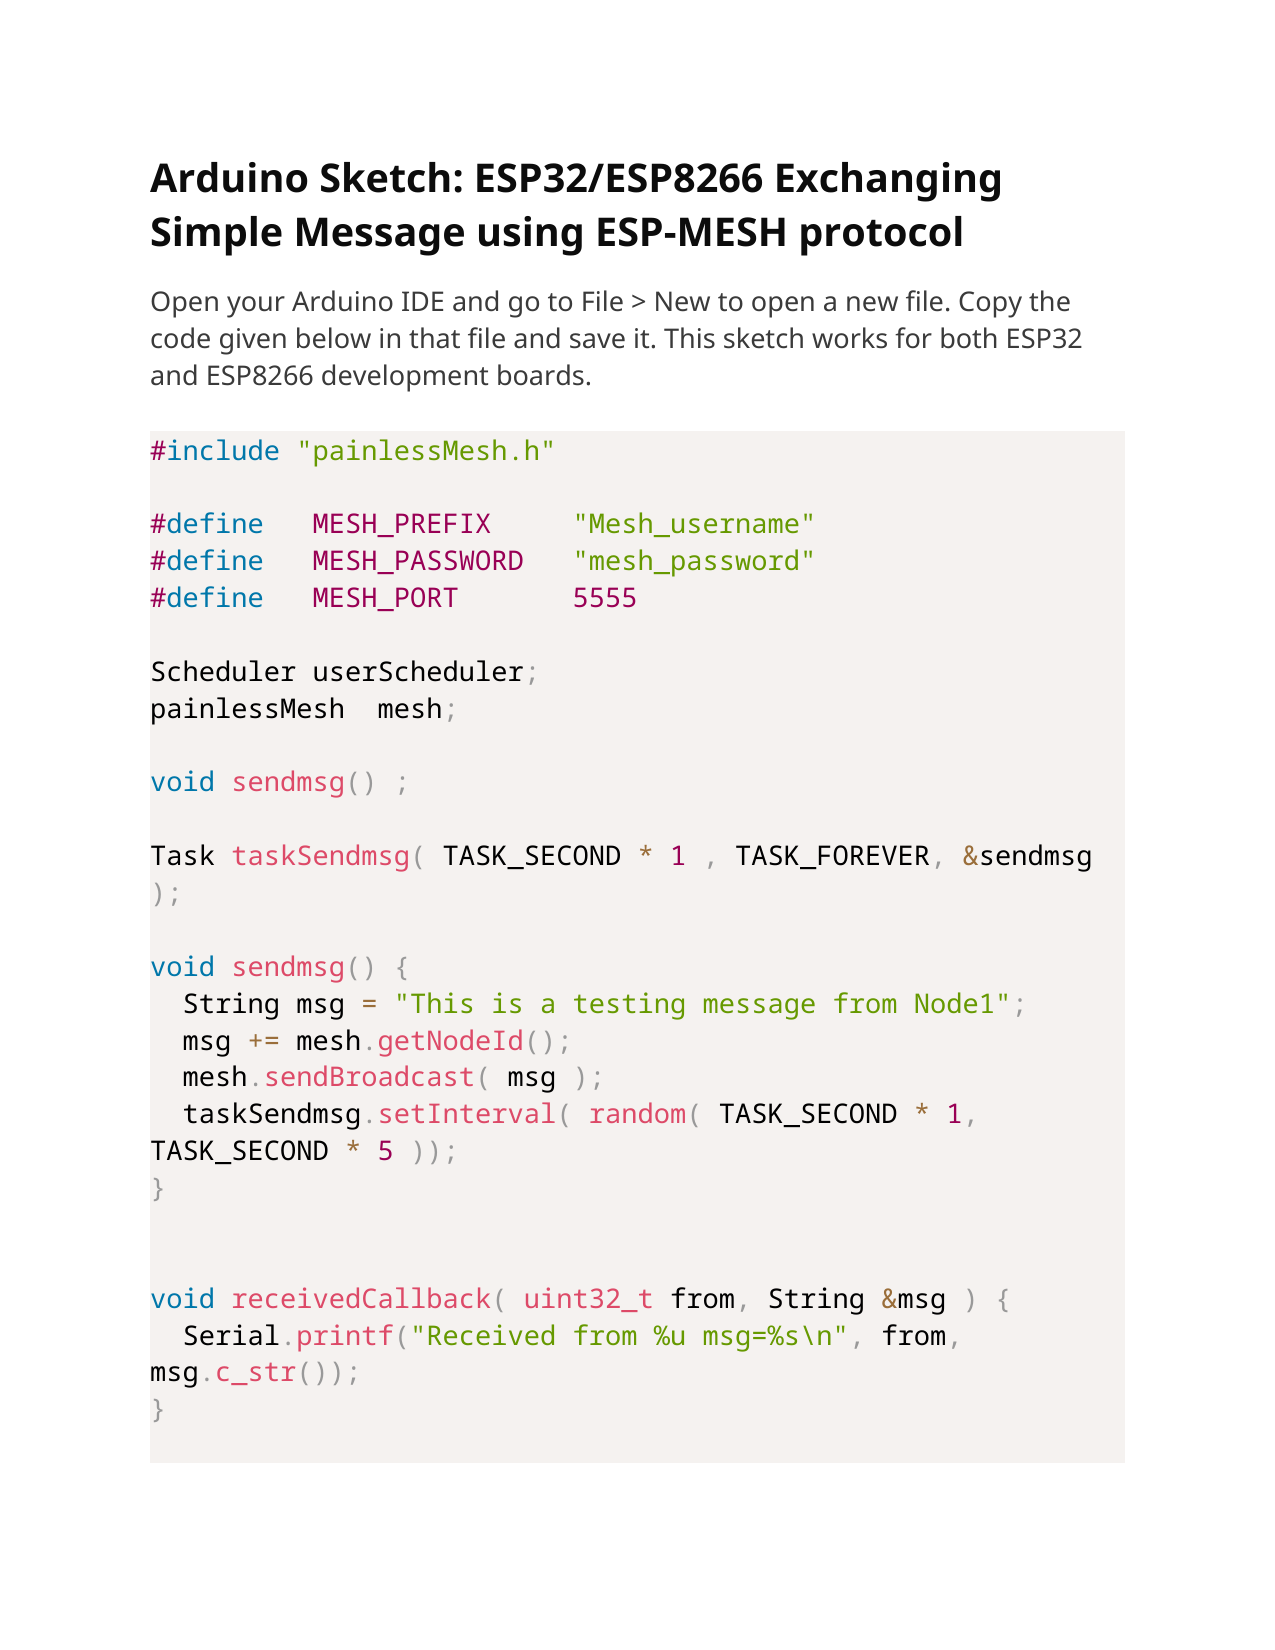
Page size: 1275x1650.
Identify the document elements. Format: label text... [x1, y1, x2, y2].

text void receivedCallback( uint32_t from, String &msg ) { [150, 1279, 1125, 1316]
text #define MESH_PASSWORD "mesh_password" [150, 542, 1125, 578]
text #define MESH_PREFIX "Mesh_username" [150, 505, 1125, 542]
text void sendmsg() ; [150, 763, 1125, 800]
text #include "painlessMesh.h" [150, 431, 1125, 468]
text } [150, 1390, 1125, 1427]
text Arduino Sketch: ESP32/ESP8266 Exchanging Simple Message using ESP-MESH protocol [150, 150, 1125, 258]
text void sendmsg() { [150, 947, 1125, 984]
text #define MESH_PORT 5555 [150, 578, 1125, 615]
text String msg = "This is a testing message from Node1"; [150, 984, 1125, 1021]
text Open your Arduino IDE and go to File > New to open a new file. Copy the code given below in that file and save it. This sketch works for both ESP32 and ESP8266 development boards. [150, 283, 1125, 393]
text } [150, 1168, 1125, 1205]
text taskSendmsg.setInterval( random( TASK_SECOND * 1, TASK_SECOND * 5 )); [150, 1095, 1125, 1168]
text Scheduler userScheduler; [150, 652, 1125, 689]
text painlessMesh mesh; [150, 689, 1125, 726]
text msg += mesh.getNodeId(); [150, 1021, 1125, 1058]
text mesh.sendBroadcast( msg ); [150, 1058, 1125, 1095]
text Task taskSendmsg( TASK_SECOND * 1 , TASK_FOREVER, &sendmsg ); [150, 837, 1125, 910]
text Serial.printf("Received from %u msg=%s\n", from, msg.c_str()); [150, 1316, 1125, 1390]
